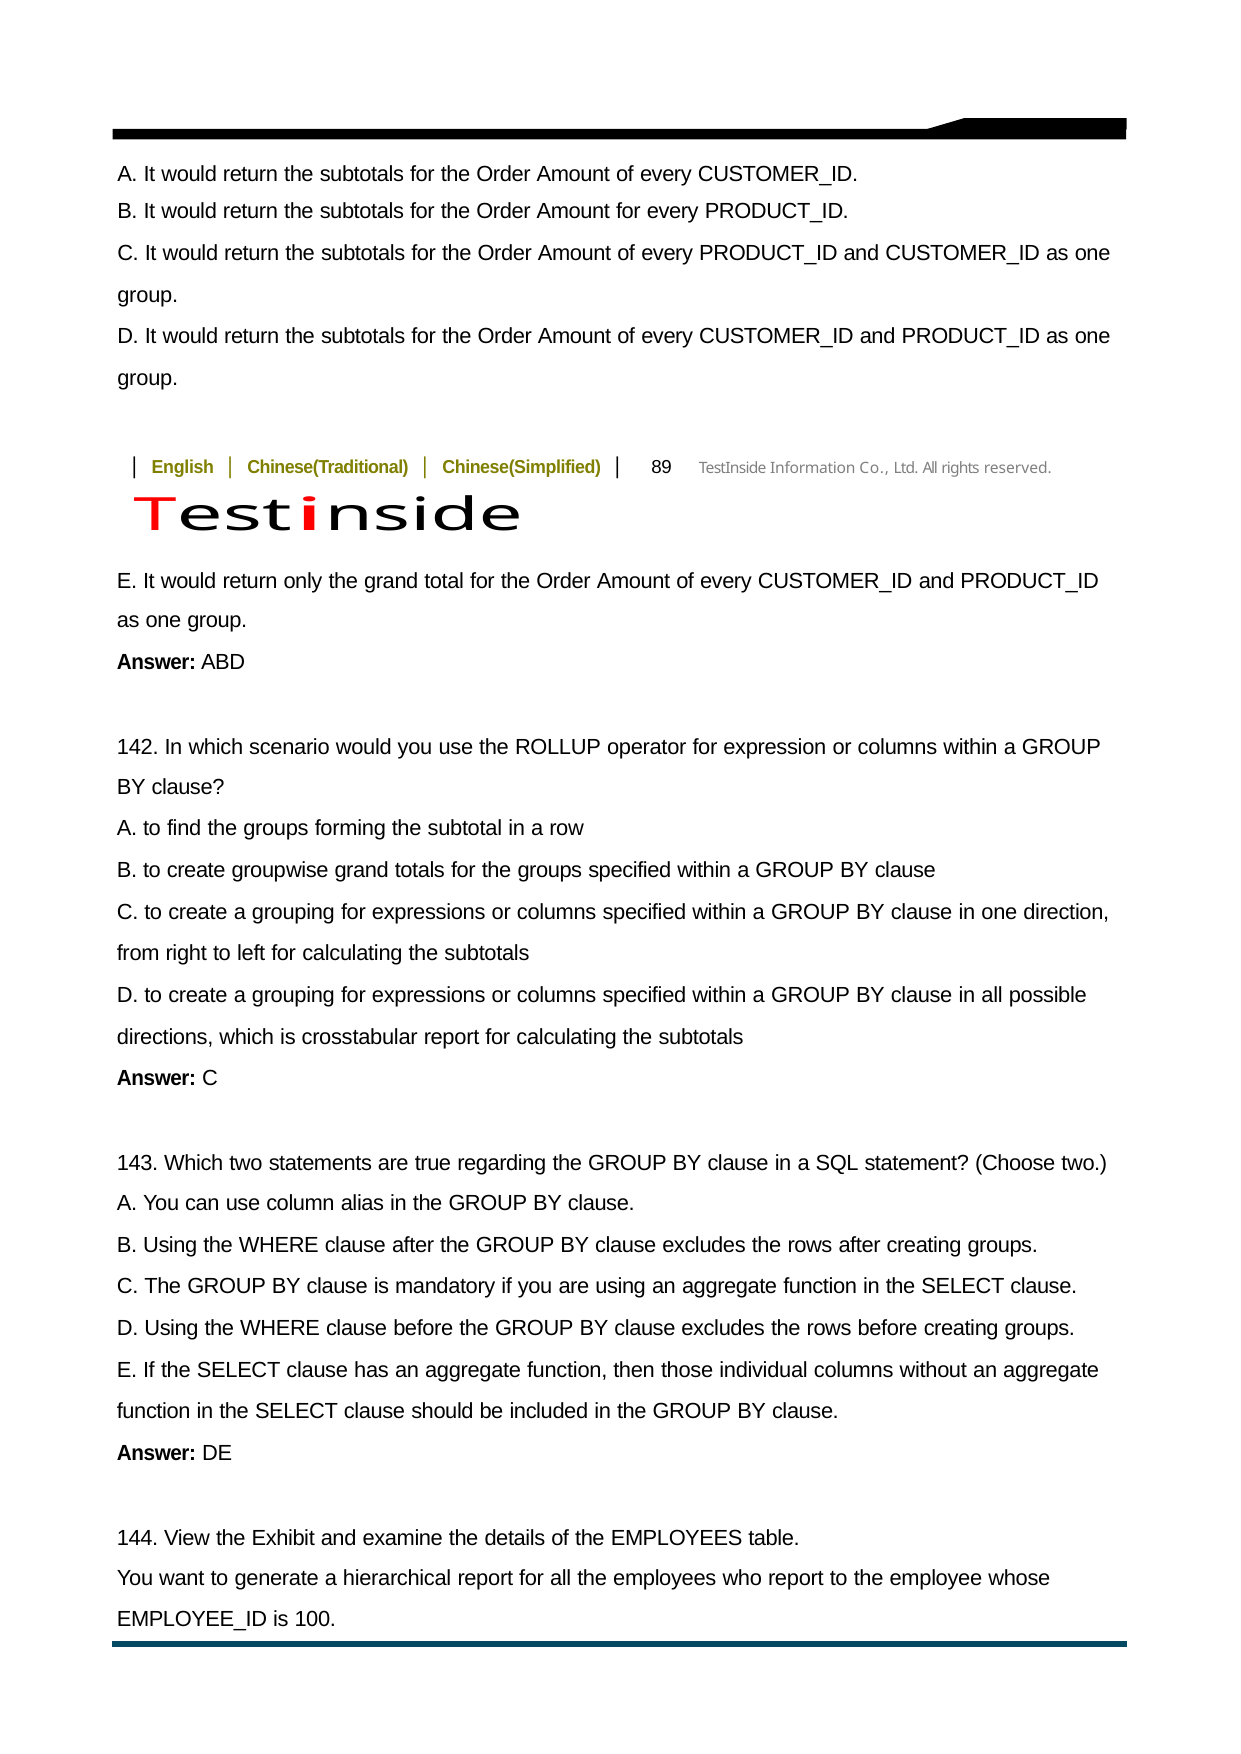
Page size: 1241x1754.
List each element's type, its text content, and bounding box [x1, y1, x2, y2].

text Answer: C [117, 1052, 1172, 1094]
text B. It would return the subtotals for the Order Amount for every PRODUCT_ID. [117, 186, 1172, 227]
text as one group. [117, 594, 1172, 636]
text C. The GROUP BY clause is mandatory if you are using an aggregate function in the SELECT clause. [117, 1260, 1172, 1302]
text BY clause? [117, 761, 1172, 803]
text E. It would return only the grand total for the Order Amount of every CUSTOMER_ID and PRODUCT_ID [117, 564, 1172, 594]
text A. to find the groups forming the subtotal in a row [117, 803, 1172, 844]
text D. It would return the subtotals for the Order Amount of every CUSTOMER_ID and PRODUCT_ID as one [117, 310, 1172, 352]
text A. It would return the subtotals for the Order Amount of every CUSTOMER_ID. [117, 165, 1172, 186]
text Answer: ABD [117, 636, 1172, 678]
text A. You can use column alias in the GROUP BY clause. [117, 1177, 1172, 1219]
text D. Using the WHERE clause before the GROUP BY clause excludes the rows before creating groups. [117, 1302, 1172, 1344]
text group. [117, 269, 1172, 310]
text from right to left for calculating the subtotals [117, 928, 1172, 969]
text Test inside [117, 498, 1172, 539]
text C. to create a grouping for expressions or columns specified within a GROUP BY clause in one direction, [117, 886, 1172, 928]
text E. If the SELECT clause has an aggregate function, then those individual columns without an aggregate [117, 1344, 1172, 1385]
text 144. View the Exhibit and examine the details of the EMPLOYEES table. [117, 1519, 1172, 1552]
text Answer: DE [117, 1427, 1172, 1469]
text group. [117, 352, 1172, 394]
text directions, which is cross­tabular report for calculating the subtotals [117, 1011, 1172, 1052]
text function in the SELECT clause should be included in the GROUP BY clause. [117, 1385, 1172, 1427]
text B. to create group­wise grand totals for the groups specified within a GROUP BY clause [117, 844, 1172, 886]
text B. Using the WHERE clause after the GROUP BY clause excludes the rows after creating groups. [117, 1219, 1172, 1260]
text 142. In which scenario would you use the ROLLUP operator for expression or columns within a GROUP [117, 728, 1172, 761]
text C. It would return the subtotals for the Order Amount of every PRODUCT_ID and CUSTOMER_ID as one [117, 227, 1172, 269]
text You want to generate a hierarchical report for all the employees who report to the employee whose [117, 1552, 1172, 1594]
text D. to create a grouping for expressions or columns specified within a GROUP BY clause in all possible [117, 969, 1172, 1011]
text EMPLOYEE_ID is 100. [117, 1594, 1172, 1635]
text 143. Which two statements are true regarding the GROUP BY clause in a SQL statement? (Choose two.) [117, 1144, 1172, 1177]
text | English | Chinese(Traditional) | Chinese(Simplified) | ­ 89 ­ TestInside Information Co., Ltd. All rights reserved. [117, 444, 1172, 480]
